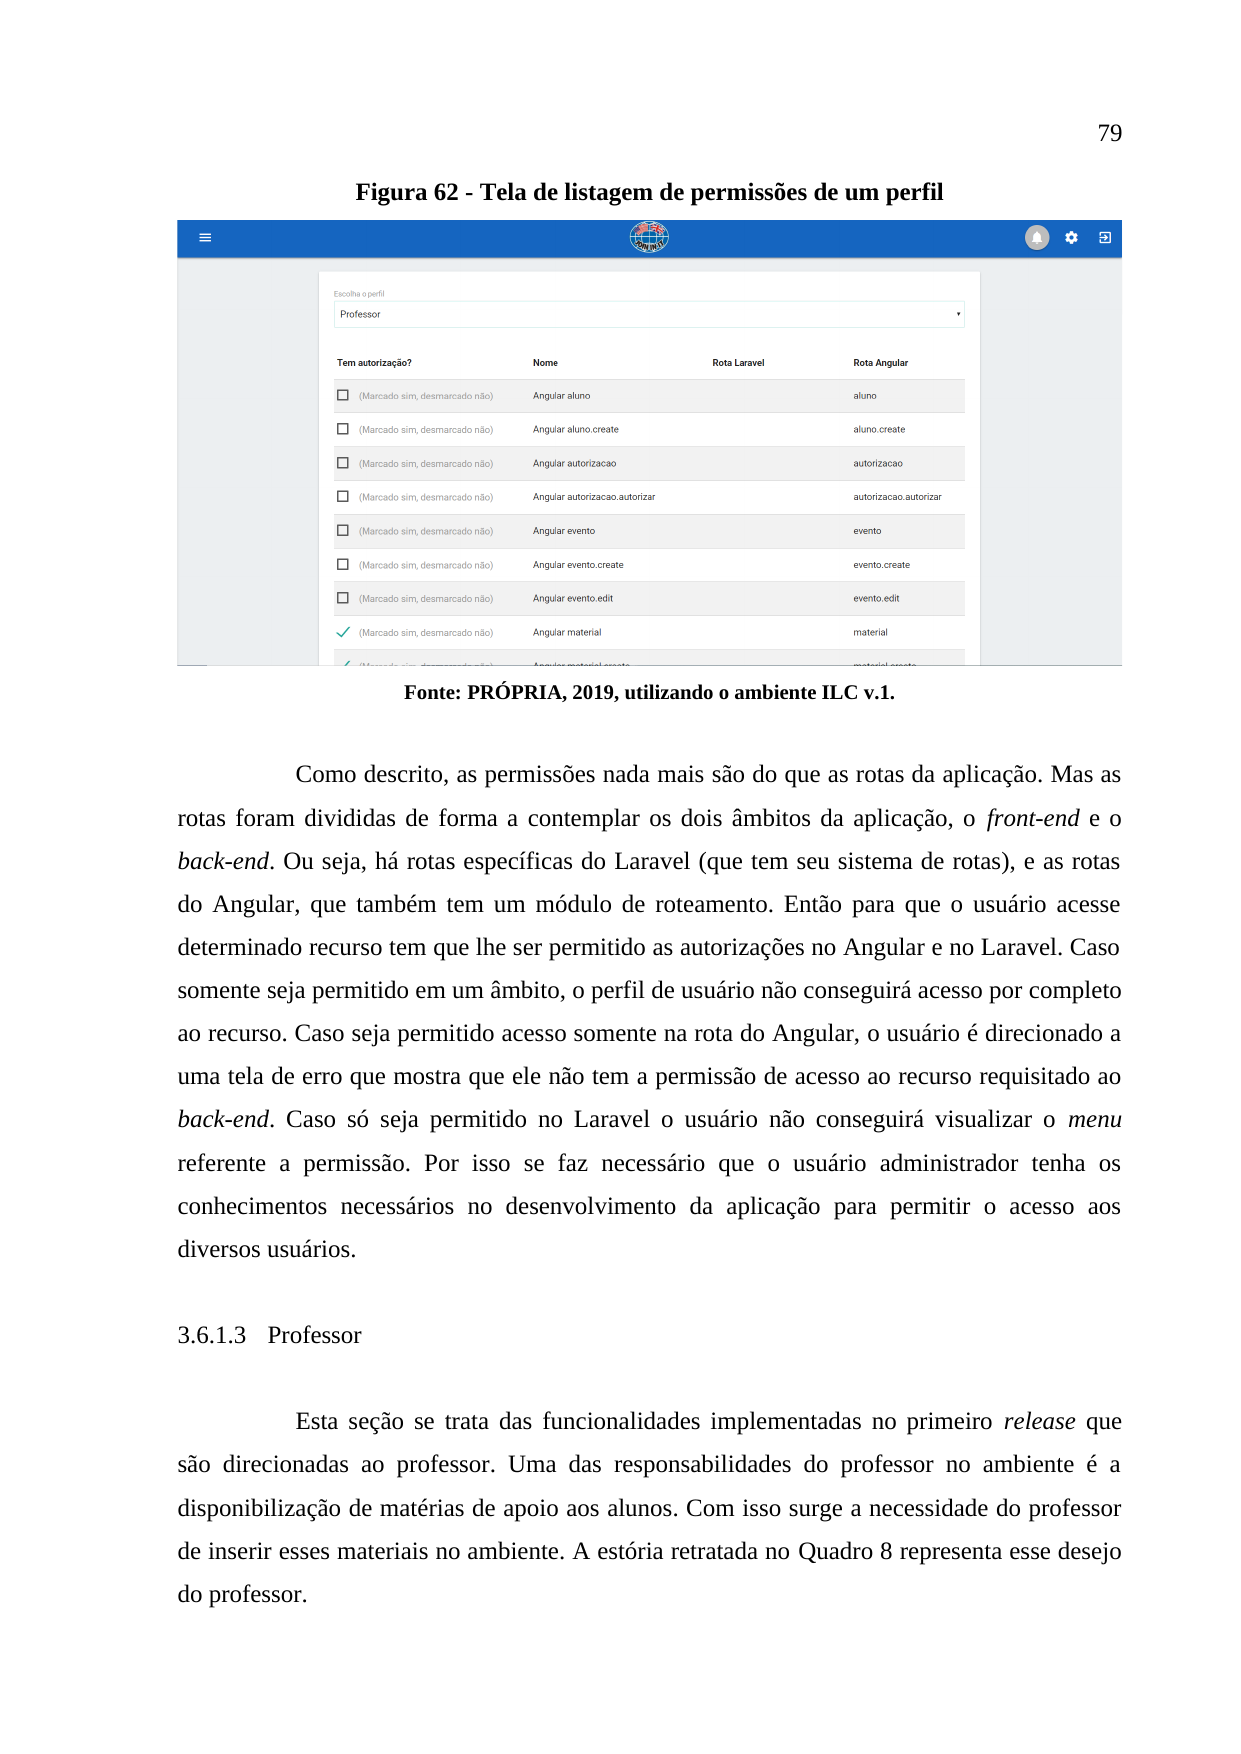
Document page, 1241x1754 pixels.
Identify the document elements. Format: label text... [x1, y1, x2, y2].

text Como descrito, as permissões nada mais são do que as rotas da aplicação. Mas as rotas foram divididas de forma a contemplar os dois âmbitos da aplicação, o front-end e o back-end. Ou seja, há rotas específicas do Laravel (que tem seu sistema de rotas), e as rotas do Angular, que também tem um módulo de roteamento. Então para que o usuário acesse determinado recurso tem que lhe ser permitido as autorizações no Angular e no Laravel. Caso somente seja permitido em um âmbito, o perfil de usuário não conseguirá acesso por completo ao recurso. Caso seja permitido acesso somente na rota do Angular, o usuário é direcionado a uma tela de erro que mostra que ele não tem a permissão de acesso ao recurso requisitado ao back-end. Caso só seja permitido no Laravel o usuário não conseguirá visualizar o menu referente a permissão. Por isso se faz necessário que o usuário administrador tenha os conhecimentos necessários no desenvolvimento da aplicação para permitir o acesso aos diversos usuários. [177, 759, 1122, 1263]
picture [177, 220, 1123, 666]
subtitle Professor [177, 1320, 1122, 1349]
text Fonte: PRÓPRIA, 2019, utilizando o ambiente ILC v.1. [177, 680, 1122, 704]
text Esta seção se trata das funcionalidades implementadas no primeiro release que são direcionadas ao professor. Uma das responsabilidades do professor no ambiente é a disponibilização de matérias de apoio aos alunos. Com isso surge a necessidade do professor de inserir esses materiais no ambiente. A estória retratada no Quadro 8 representa esse desejo do professor. [177, 1406, 1122, 1608]
text Figura 62 - Tela de listagem de permissões de um perfil [177, 177, 1122, 206]
